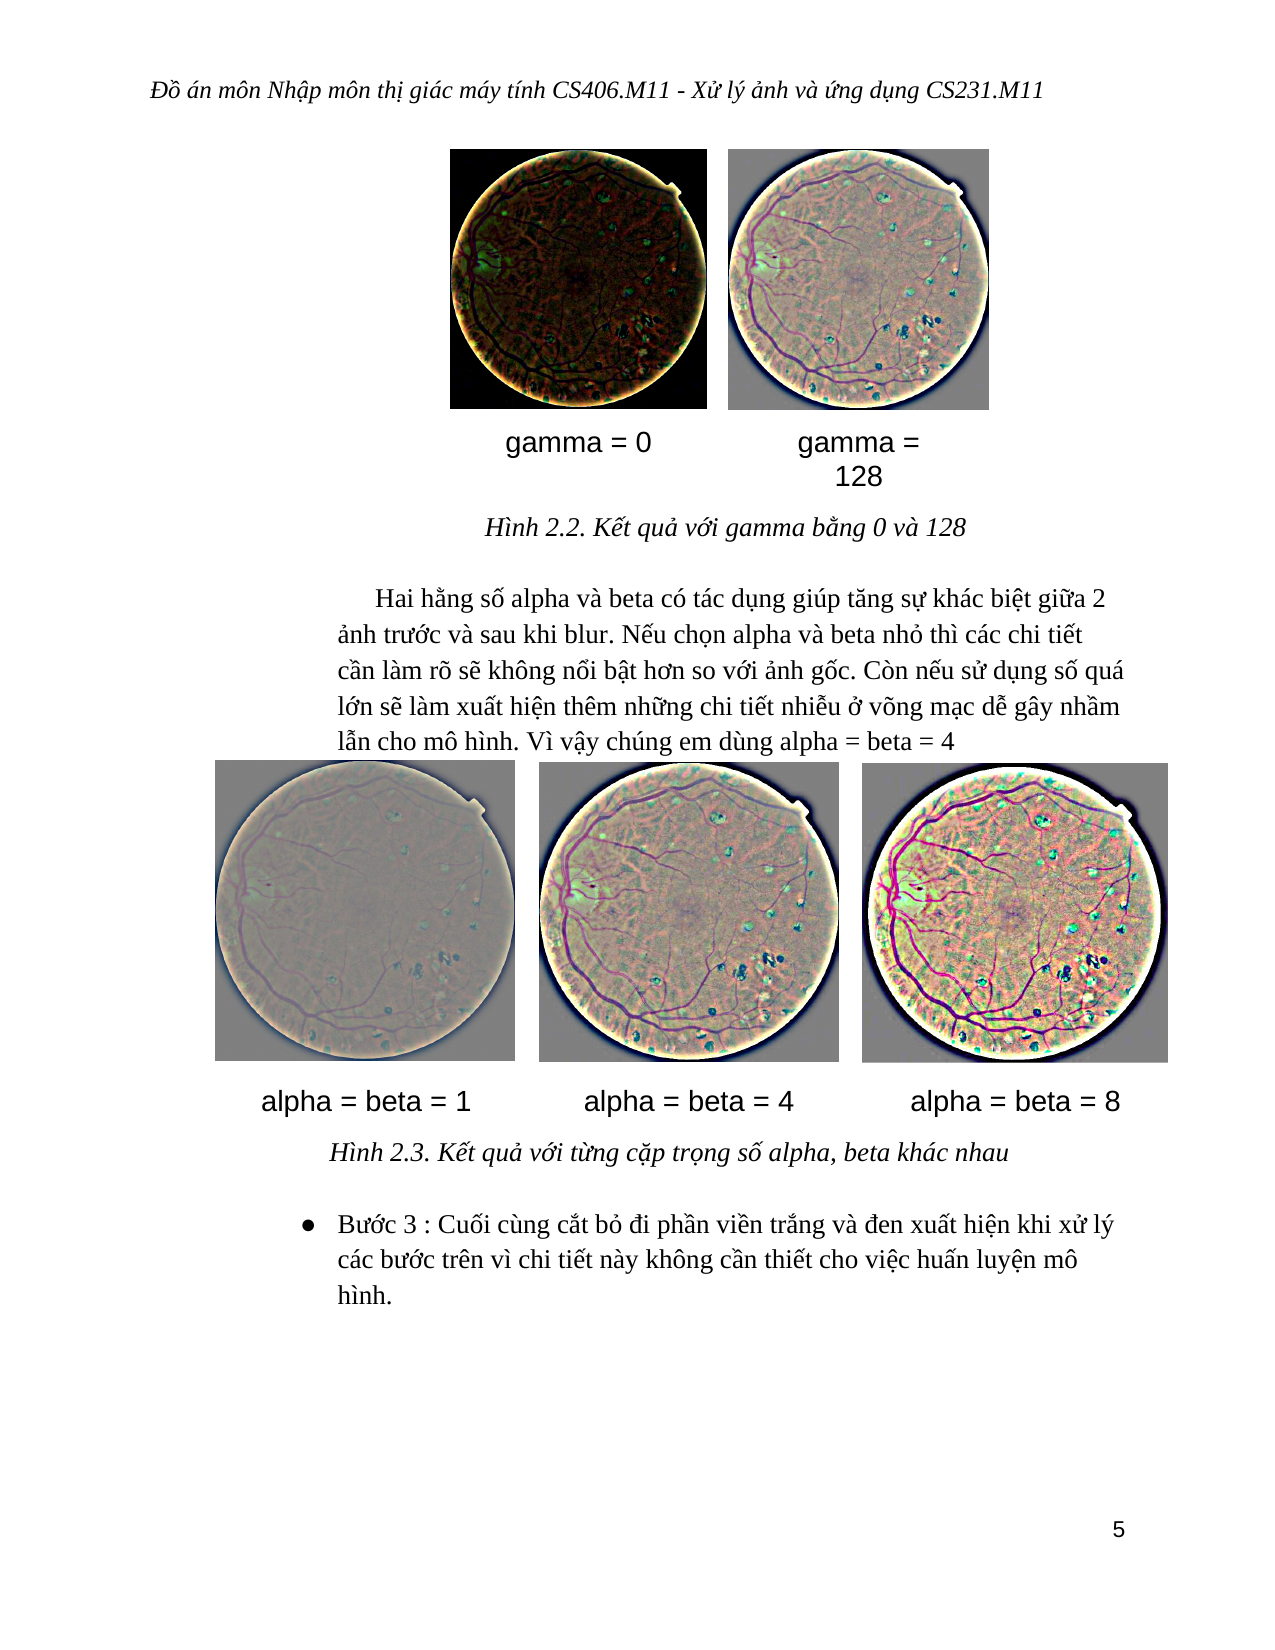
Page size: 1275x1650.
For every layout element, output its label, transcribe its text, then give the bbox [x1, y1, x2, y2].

text Hai hằng số alpha và beta có tác dụng giúp tăng sự khác biệt giữa 2 ảnh trước và sau khi blur. Nếu chọn alpha và beta nhỏ thì các chi tiết cần làm rõ sẽ không nổi bật hơn so với ảnh gốc. Còn nếu sử dụng số quá lớn sẽ làm xuất hiện thêm những chi tiết nhiễu ở võng mạc dễ gây nhầm lẫn cho mô hình. Vì vậy chúng em dùng alpha = beta = 4 [337, 582, 1125, 756]
picture [862, 763, 1168, 1063]
picture [539, 762, 839, 1062]
text Hình 2.3. Kết quả với từng cặp trọng số alpha, beta khác nhau [216, 1136, 1125, 1167]
picture [450, 149, 707, 409]
list Bước 3 : Cuối cùng cắt bỏ đi phần viền trắng và đen xuất hiện khi xử lý các bước trên vì chi tiết này không cần thiết cho việc huấn luyện mô hình. [300, 1208, 1125, 1310]
picture [215, 760, 515, 1061]
text Hình 2.2. Kết quả với gamma bằng 0 và 128 [328, 511, 1125, 542]
picture [728, 149, 989, 410]
